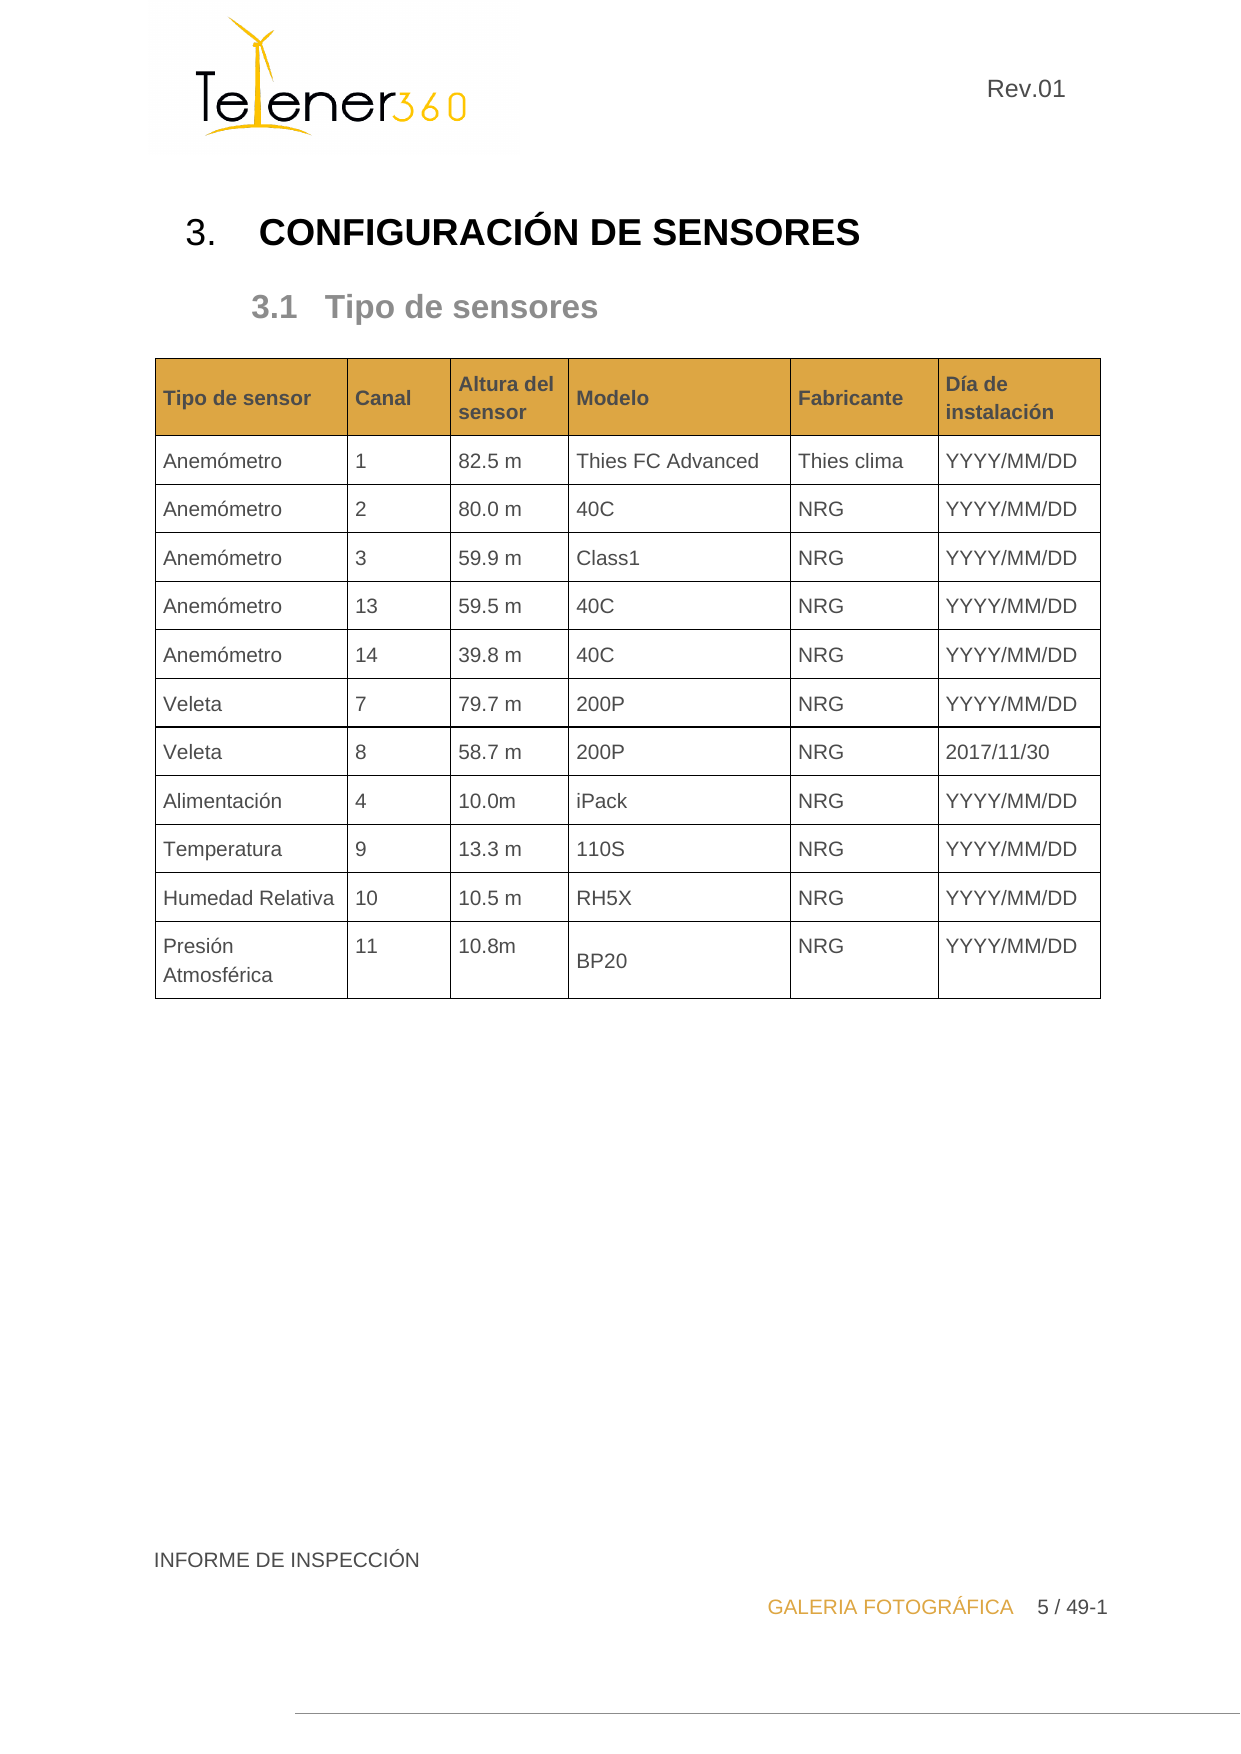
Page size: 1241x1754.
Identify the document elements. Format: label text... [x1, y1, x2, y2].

table_cell 13.3 m [451, 825, 568, 872]
table_cell Temperatura [156, 825, 347, 872]
table_cell 4 [348, 776, 450, 823]
table_cell Veleta [156, 728, 347, 775]
table_cell Anemómetro [156, 436, 347, 484]
table_cell 79.7 m [451, 679, 568, 726]
table_cell NRG [791, 485, 938, 532]
table_cell NRG [791, 582, 938, 629]
table_cell 14 [348, 630, 450, 678]
table_cell 10.5 m [451, 873, 568, 921]
table_cell 9 [348, 825, 450, 872]
table_cell Humedad Relativa [156, 873, 347, 921]
table_cell NRG [791, 533, 938, 581]
table_cell Alimentación [156, 776, 347, 823]
table_cell Anemómetro [156, 582, 347, 629]
table_header Día de instalación [939, 359, 1100, 435]
table_cell 2 [348, 485, 450, 532]
table_cell YYYY/MM/DD [939, 436, 1100, 484]
table_cell Presión Atmosférica [156, 922, 347, 998]
subtitle Tipo de sensores [251, 287, 1092, 325]
table_cell 39.8 m [451, 630, 568, 678]
table_cell Thies FC Advanced [569, 436, 790, 484]
table_cell 40C [569, 582, 790, 629]
table_header Tipo de sensor [156, 359, 347, 435]
table_cell 110S [569, 825, 790, 872]
table_cell 2017/11/30 [939, 728, 1100, 775]
table_cell NRG [791, 679, 938, 726]
table_cell Thies clima [791, 436, 938, 484]
table_cell NRG [791, 728, 938, 775]
table_cell 8 [348, 728, 450, 775]
table_cell 40C [569, 630, 790, 678]
table_cell 80.0 m [451, 485, 568, 532]
table_cell 40C [569, 485, 790, 532]
table_cell 58.7 m [451, 728, 568, 775]
table_cell Anemómetro [156, 630, 347, 678]
table_cell NRG [791, 873, 938, 921]
table_cell YYYY/MM/DD [939, 485, 1100, 532]
table_cell RH5X [569, 873, 790, 921]
table_cell 10 [348, 873, 450, 921]
table_cell NRG [791, 630, 938, 678]
table_cell BP20 [569, 922, 790, 998]
table_cell 200P [569, 728, 790, 775]
table_cell Class1 [569, 533, 790, 581]
table_header Modelo [569, 359, 790, 435]
table_cell 82.5 m [451, 436, 568, 484]
table_cell 7 [348, 679, 450, 726]
table_cell 10.8m [451, 922, 568, 998]
table_cell Veleta [156, 679, 347, 726]
table_cell 3 [348, 533, 450, 581]
table_cell 13 [348, 582, 450, 629]
table_cell YYYY/MM/DD [939, 582, 1100, 629]
table_cell YYYY/MM/DD [939, 630, 1100, 678]
table_cell YYYY/MM/DD [939, 776, 1100, 823]
table_header Canal [348, 359, 450, 435]
table_cell Anemómetro [156, 533, 347, 581]
table_cell 10.0m [451, 776, 568, 823]
table_cell 11 [348, 922, 450, 998]
table_header Fabricante [791, 359, 938, 435]
table_cell YYYY/MM/DD [939, 825, 1100, 872]
table_cell 59.9 m [451, 533, 568, 581]
table_cell Anemómetro [156, 485, 347, 532]
table_cell YYYY/MM/DD [939, 533, 1100, 581]
table_cell YYYY/MM/DD [939, 922, 1100, 998]
table_cell YYYY/MM/DD [939, 873, 1100, 921]
table_header Altura del sensor [451, 359, 568, 435]
table_cell 1 [348, 436, 450, 484]
table_cell iPack [569, 776, 790, 823]
table_cell YYYY/MM/DD [939, 679, 1100, 726]
table_cell NRG [791, 922, 938, 998]
table_cell 59.5 m [451, 582, 568, 629]
text CONFIGURACIÓN DE SENSORES [185, 210, 1092, 253]
picture [147, 0, 521, 155]
table_cell NRG [791, 776, 938, 823]
table_cell 200P [569, 679, 790, 726]
table_cell NRG [791, 825, 938, 872]
